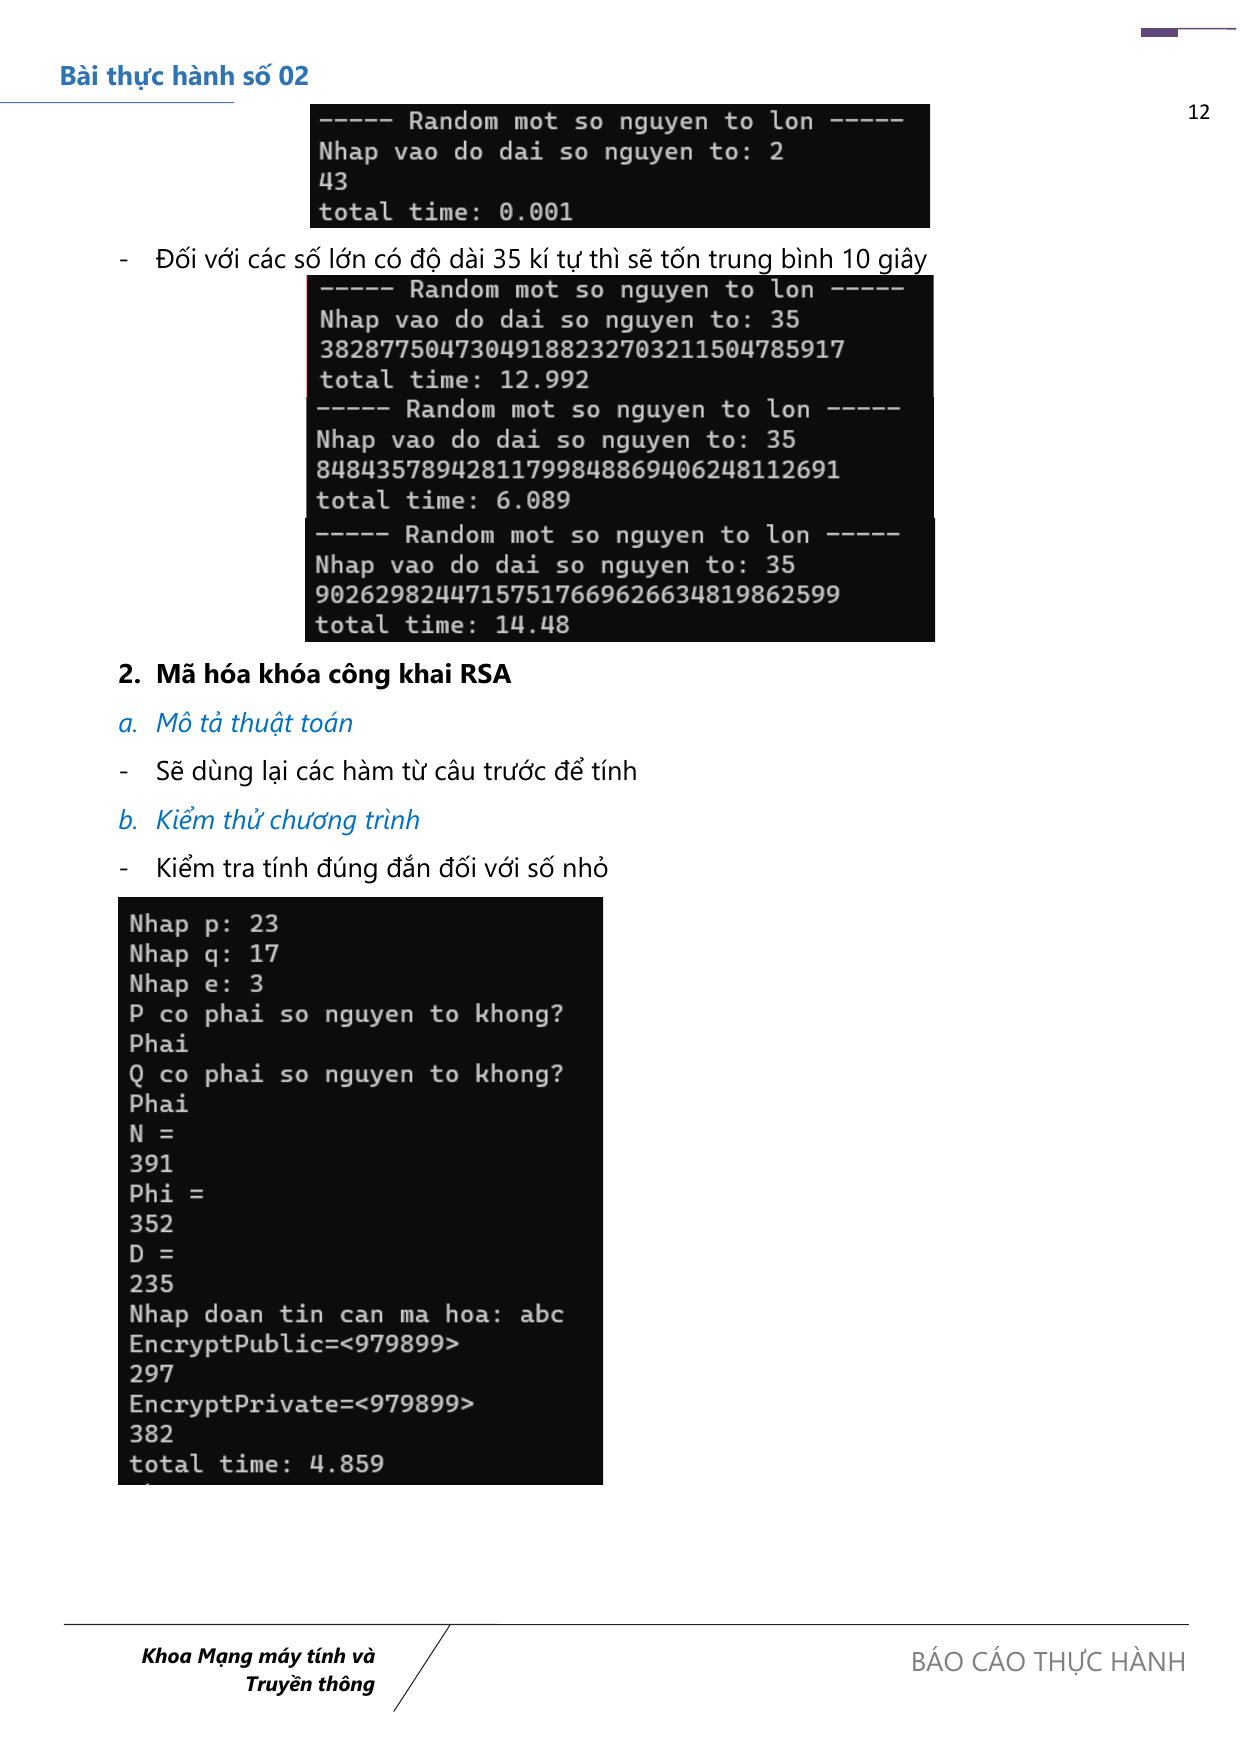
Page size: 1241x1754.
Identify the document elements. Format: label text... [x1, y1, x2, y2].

list Kiểm thử chương trình [118, 800, 1122, 836]
picture [118, 897, 604, 1485]
list Đối với các số lớn có độ dài 35 kí tự thì sẽ tốn trung bình 10 giây [118, 240, 1122, 276]
list Sẽ dùng lại các hàm từ câu trước để tính [118, 752, 1122, 788]
list Kiểm tra tính đúng đắn đối với số nhỏ [118, 849, 1122, 885]
list Mã hóa khóa công khai RSA [118, 654, 1122, 691]
picture [310, 104, 931, 228]
picture [305, 275, 936, 642]
list Mô tả thuật toán [118, 703, 1122, 739]
